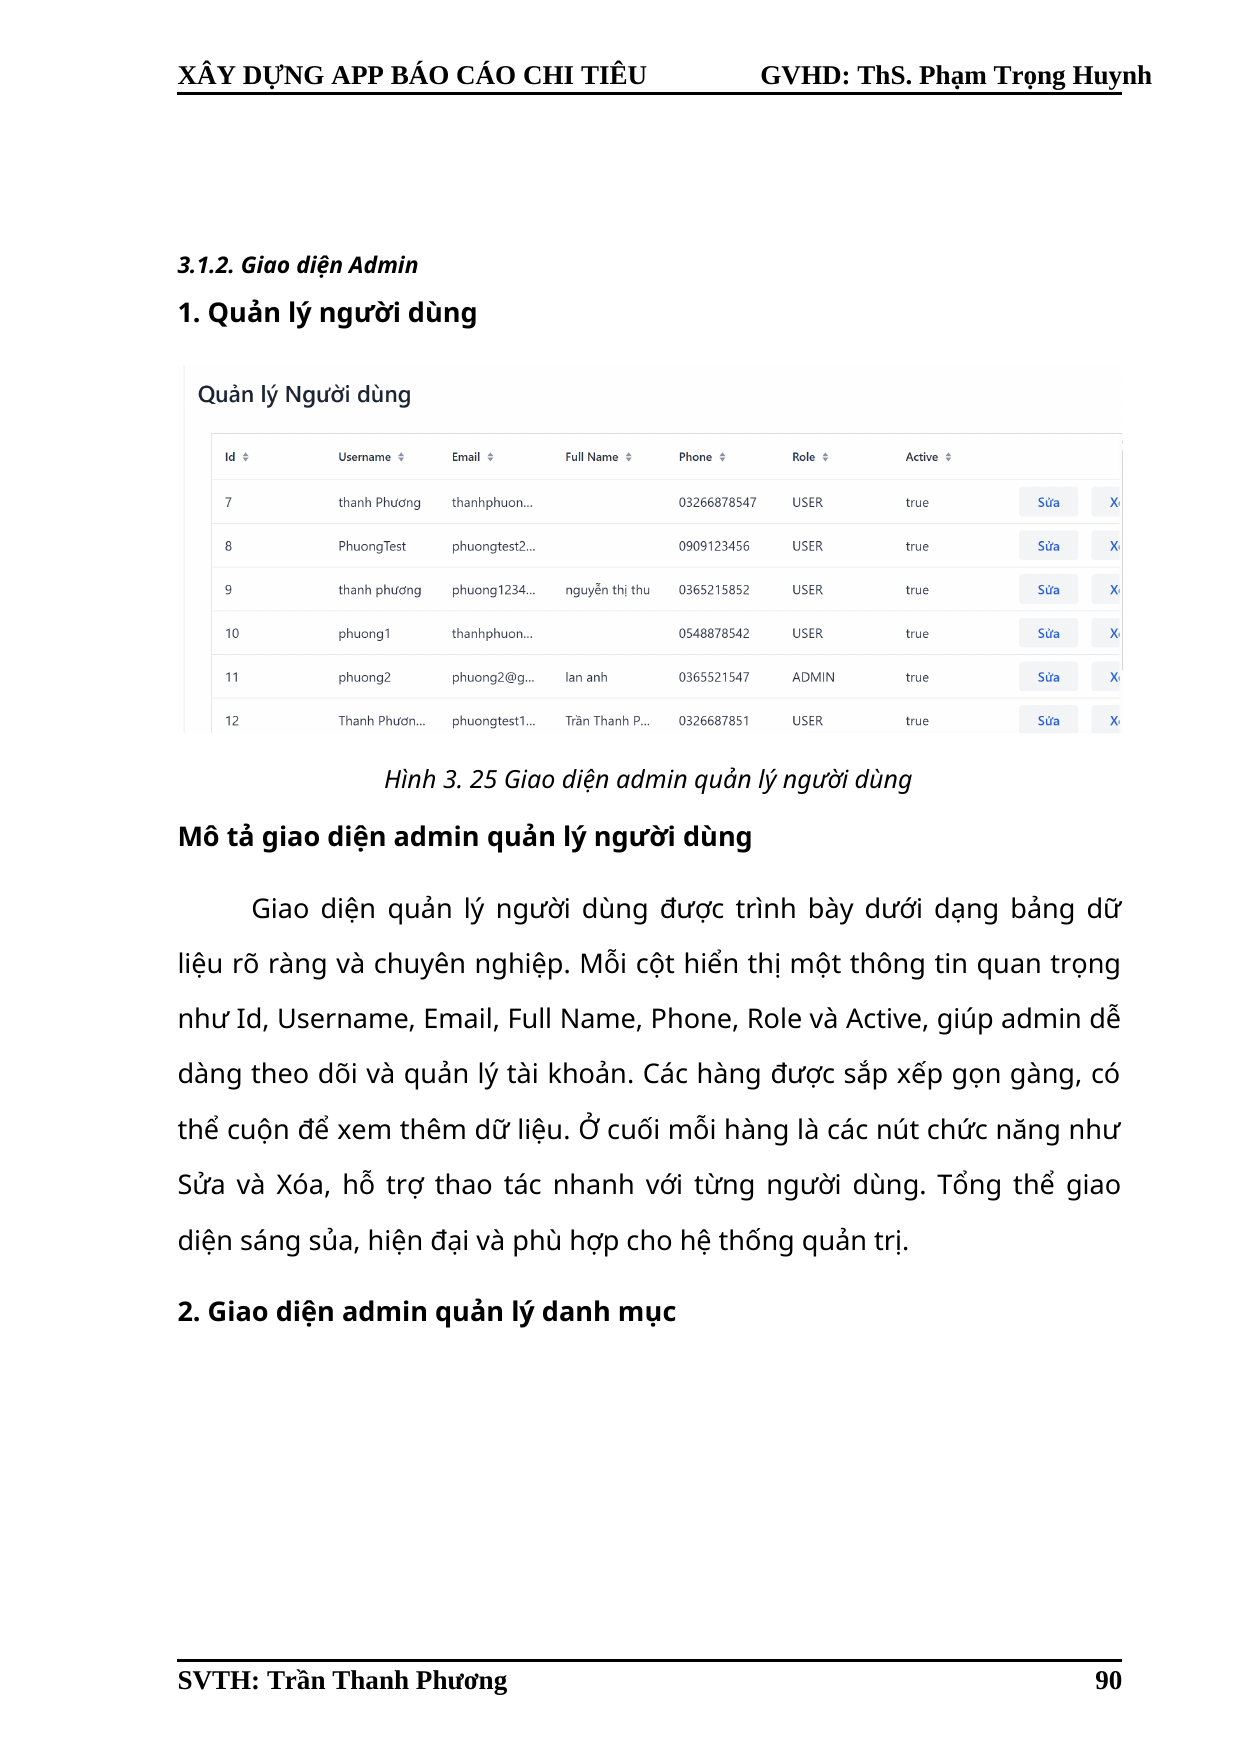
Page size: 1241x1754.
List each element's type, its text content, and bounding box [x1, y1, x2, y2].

text Mô tả giao diện admin quản lý người dùng [177, 817, 1122, 854]
text Hình 3. 25 Giao diện admin quản lý người dùng [177, 762, 1122, 796]
text 2. Giao diện admin quản lý danh mục [177, 1293, 1122, 1330]
text Giao diện quản lý người dùng được trình bày dưới dạng bảng dữ liệu rõ ràng và chuyên nghiệp. Mỗi cột hiển thị một thông tin quan trọng như Id, Username, Email, Full Name, Phone, Role và Active, giúp admin dễ dàng theo dõi và quản lý tài khoản. Các hàng được sắp xếp gọn gàng, có thể cuộn để xem thêm dữ liệu. Ở cuối mỗi hàng là các nút chức năng như Sửa và Xóa, hỗ trợ thao tác nhanh với từng người dùng. Tổng thể giao diện sáng sủa, hiện đại và phù hợp cho hệ thống quản trị. [177, 889, 1122, 1258]
text 1. Quản lý người dùng [177, 293, 1122, 330]
picture [177, 365, 1123, 733]
subtitle 3.1.2. Giao diện Admin [177, 249, 1122, 280]
